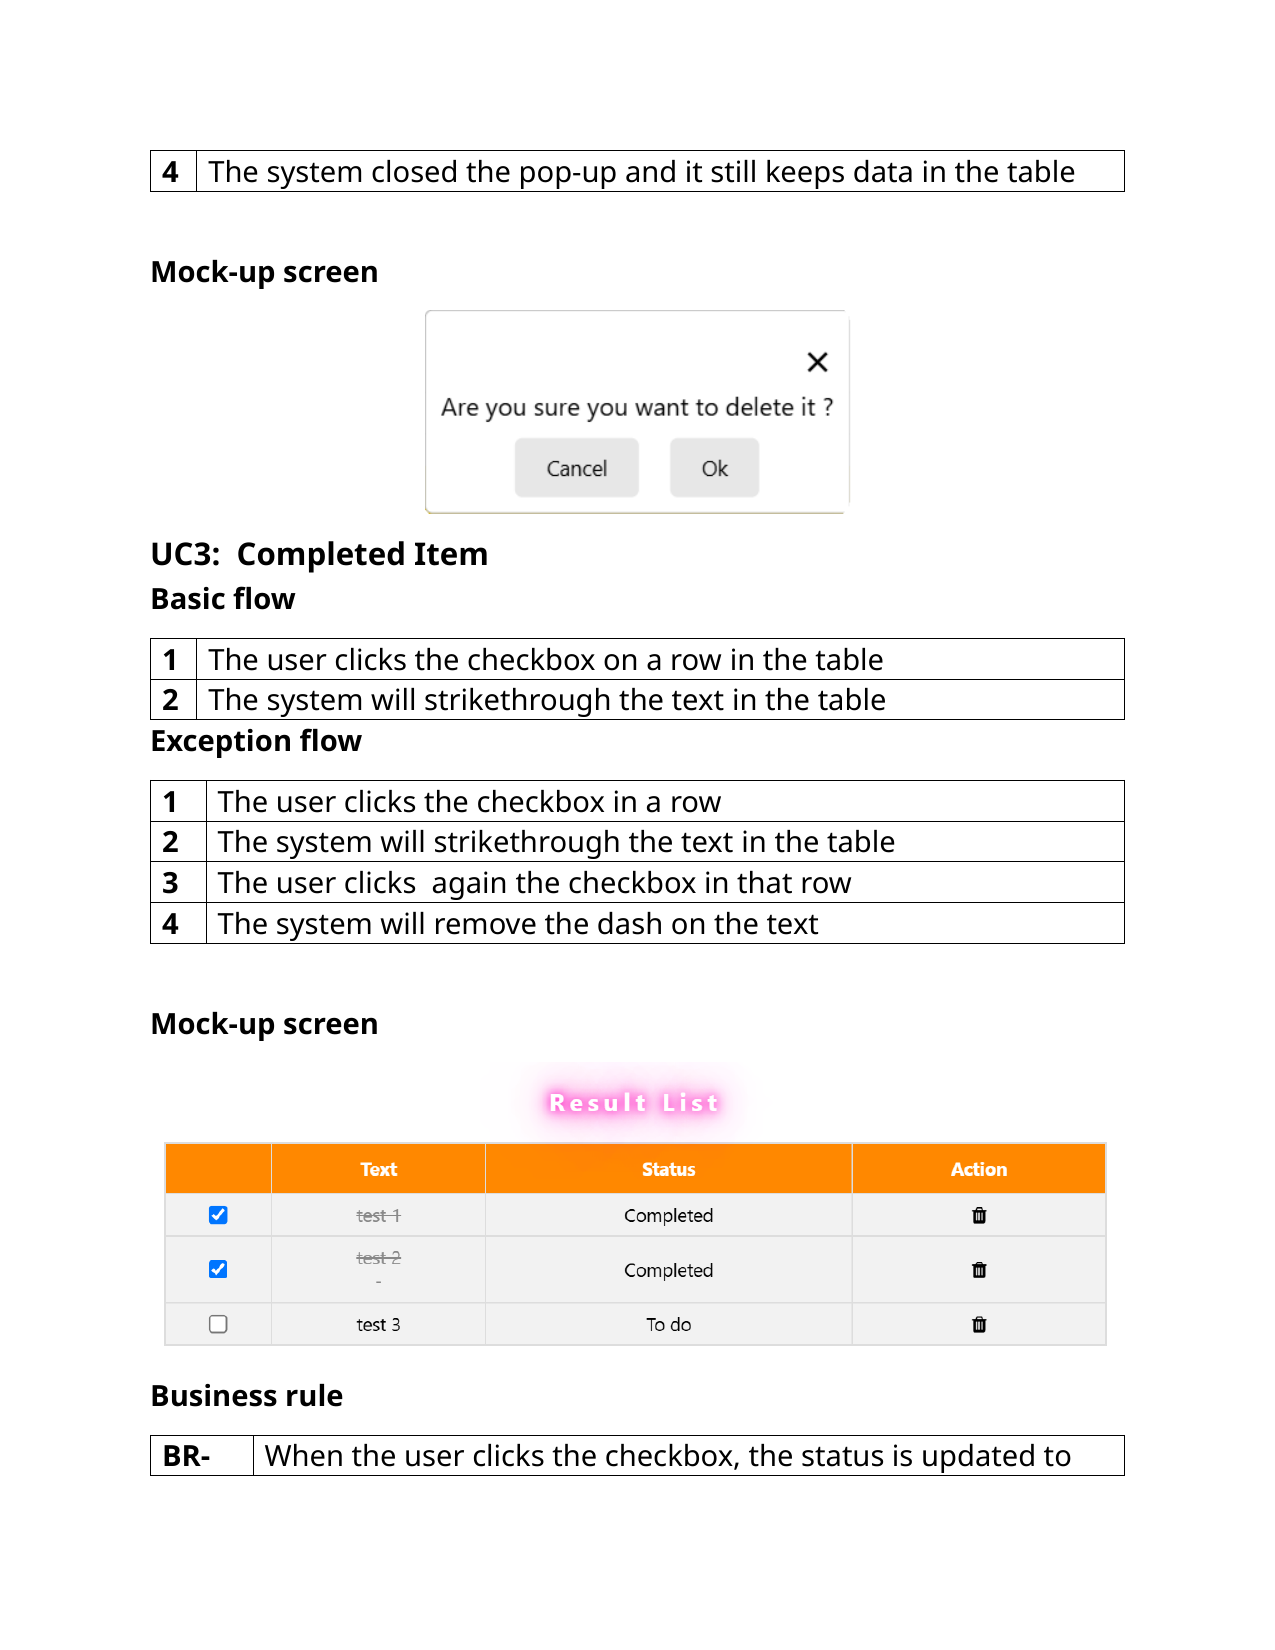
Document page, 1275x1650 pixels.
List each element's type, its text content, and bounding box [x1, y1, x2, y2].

text Mock-up screen [150, 251, 1125, 291]
picture [150, 1062, 1125, 1356]
table_cell 2 [151, 680, 196, 719]
text Basic flow [150, 578, 1125, 618]
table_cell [197, 151, 1124, 191]
table_cell The system will remove the dash on the text [207, 903, 1124, 943]
subtitle UC3: Completed Item [150, 532, 1125, 575]
table_cell The system will strikethrough the text in the table [197, 680, 1124, 719]
text Exception flow [150, 720, 1125, 760]
table_cell 4 [151, 903, 206, 943]
table_cell 3 [151, 862, 206, 902]
table_header 1 [151, 781, 206, 821]
table_cell The user clicks again the checkbox in that row [207, 862, 1124, 902]
picture [425, 310, 851, 514]
table_header The user clicks the checkbox on a row in the table [197, 639, 1124, 678]
table_header 1 [151, 639, 196, 678]
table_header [254, 1436, 1124, 1475]
table_cell The system will strikethrough the text in the table [207, 822, 1124, 861]
text Mock-up screen [150, 1003, 1125, 1043]
table_header BR-19 [151, 1436, 253, 1475]
text Business rule [150, 1375, 1125, 1415]
table_cell 4 [151, 151, 196, 191]
table_header The user clicks the checkbox in a row [207, 781, 1124, 821]
table_cell 2 [151, 822, 206, 861]
